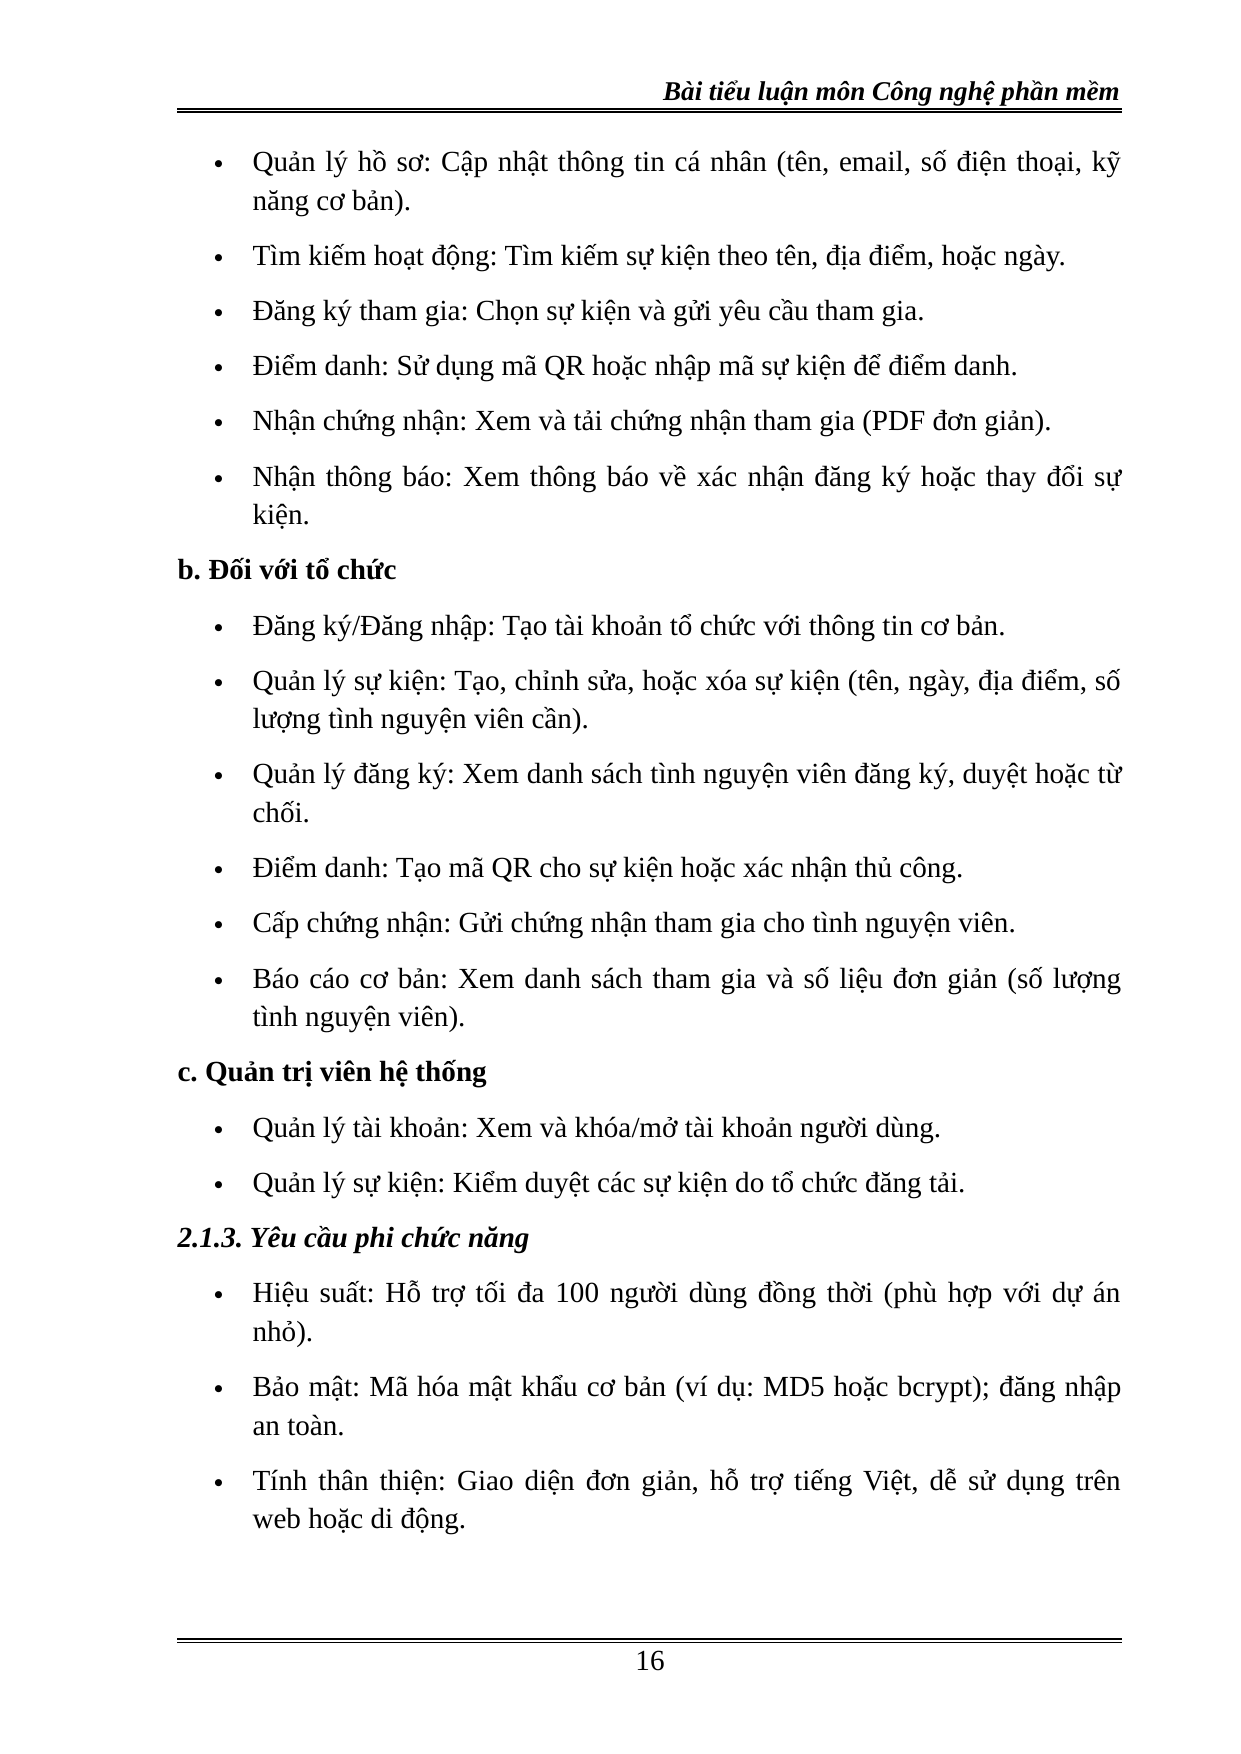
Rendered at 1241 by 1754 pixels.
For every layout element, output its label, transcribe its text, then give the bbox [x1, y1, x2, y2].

list Quản lý sự kiện: Tạo, chỉnh sửa, hoặc xóa sự kiện (tên, ngày, địa điểm, số lượng tình nguyện viên cần). [215, 663, 1122, 735]
list Quản lý hồ sơ: Cập nhật thông tin cá nhân (tên, email, số điện thoại, kỹ năng cơ bản). [215, 144, 1122, 216]
list Điểm danh: Tạo mã QR cho sự kiện hoặc xác nhận thủ công. [215, 850, 1122, 884]
text 2.1.3. Yêu cầu phi chức năng [177, 1220, 1122, 1254]
list Nhận thông báo: Xem thông báo về xác nhận đăng ký hoặc thay đổi sự kiện. [215, 459, 1122, 531]
list Tìm kiếm hoạt động: Tìm kiếm sự kiện theo tên, địa điểm, hoặc ngày. [215, 238, 1122, 271]
list Điểm danh: Sử dụng mã QR hoặc nhập mã sự kiện để điểm danh. [215, 348, 1122, 382]
list Tính thân thiện: Giao diện đơn giản, hỗ trợ tiếng Việt, dễ sử dụng trên web hoặc di động. [215, 1463, 1122, 1535]
list Đăng ký/Đăng nhập: Tạo tài khoản tổ chức với thông tin cơ bản. [215, 608, 1122, 641]
list Quản lý đăng ký: Xem danh sách tình nguyện viên đăng ký, duyệt hoặc từ chối. [215, 757, 1122, 829]
list Quản lý tài khoản: Xem và khóa/mở tài khoản người dùng. [215, 1110, 1122, 1143]
list Đăng ký tham gia: Chọn sự kiện và gửi yêu cầu tham gia. [215, 293, 1122, 327]
list Cấp chứng nhận: Gửi chứng nhận tham gia cho tình nguyện viên. [215, 906, 1122, 939]
text c. Quản trị viên hệ thống [177, 1054, 1122, 1088]
list Bảo mật: Mã hóa mật khẩu cơ bản (ví dụ: MD5 hoặc bcrypt); đăng nhập an toàn. [215, 1369, 1122, 1441]
list Hiệu suất: Hỗ trợ tối đa 100 người dùng đồng thời (phù hợp với dự án nhỏ). [215, 1275, 1122, 1347]
list Báo cáo cơ bản: Xem danh sách tham gia và số liệu đơn giản (số lượng tình nguyện viên). [215, 961, 1122, 1033]
text b. Đối với tổ chức [177, 552, 1122, 586]
list Quản lý sự kiện: Kiểm duyệt các sự kiện do tổ chức đăng tải. [215, 1165, 1122, 1198]
list Nhận chứng nhận: Xem và tải chứng nhận tham gia (PDF đơn giản). [215, 403, 1122, 437]
